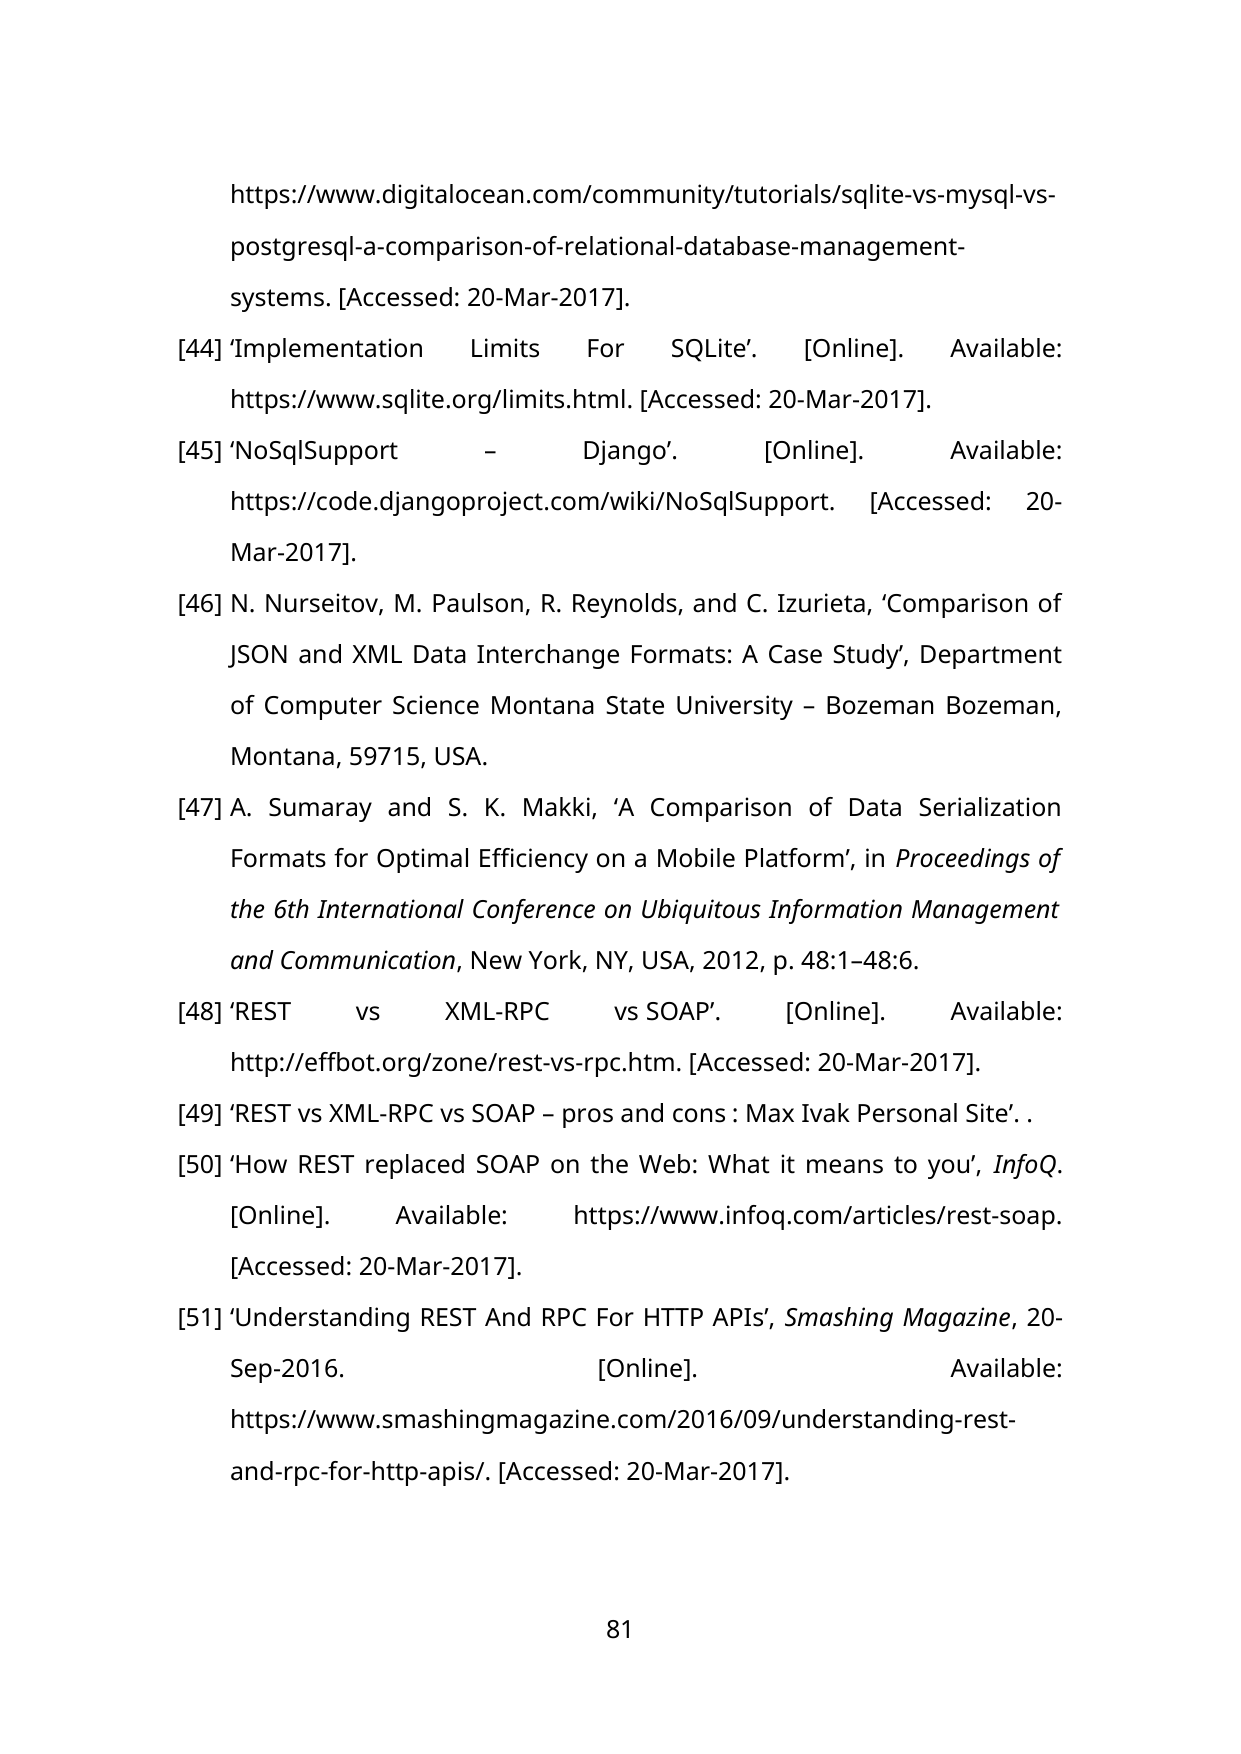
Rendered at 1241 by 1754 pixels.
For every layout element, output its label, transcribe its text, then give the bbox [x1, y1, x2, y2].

text [44] ‘Implementation Limits For SQLite’. [Online]. Available: https://www.sqlite.org/limits.html. [Accessed: 20-Mar-2017]. [177, 330, 1063, 415]
text [51] ‘Understanding REST And RPC For HTTP APIs’, Smashing Magazine, 20-Sep-2016. [Online]. Available: https://www.smashingmagazine.com/2016/09/understanding-rest-and-rpc-for-http-apis/. [Accessed: 20-Mar-2017]. [177, 1300, 1063, 1487]
text [48] ‘REST vs XML-RPC vs SOAP’. [Online]. Available: http://effbot.org/zone/rest-vs-rpc.htm. [Accessed: 20-Mar-2017]. [177, 994, 1063, 1079]
text [50] ‘How REST replaced SOAP on the Web: What it means to you’, InfoQ. [Online]. Available: https://www.infoq.com/articles/rest-soap. [Accessed: 20-Mar-2017]. [177, 1147, 1063, 1283]
text [49] ‘REST vs XML-RPC vs SOAP – pros and cons : Max Ivak Personal Site’. . [177, 1096, 1063, 1130]
text [45] ‘NoSqlSupport – Django’. [Online]. Available: https://code.djangoproject.com/wiki/NoSqlSupport. [Accessed: 20-Mar-2017]. [177, 432, 1063, 568]
text [46] N. Nurseitov, M. Paulson, R. Reynolds, and C. Izurieta, ‘Comparison of JSON and XML Data Interchange Formats: A Case Study’, Department of Computer Science Montana State University – Bozeman Bozeman, Montana, 59715, USA. [177, 586, 1063, 773]
text [47] A. Sumaray and S. K. Makki, ‘A Comparison of Data Serialization Formats for Optimal Efficiency on a Mobile Platform’, in Proceedings of the 6th International Conference on Ubiquitous Information Management and Communication, New York, NY, USA, 2012, p. 48:1–48:6. [177, 790, 1063, 977]
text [177, 177, 1063, 313]
